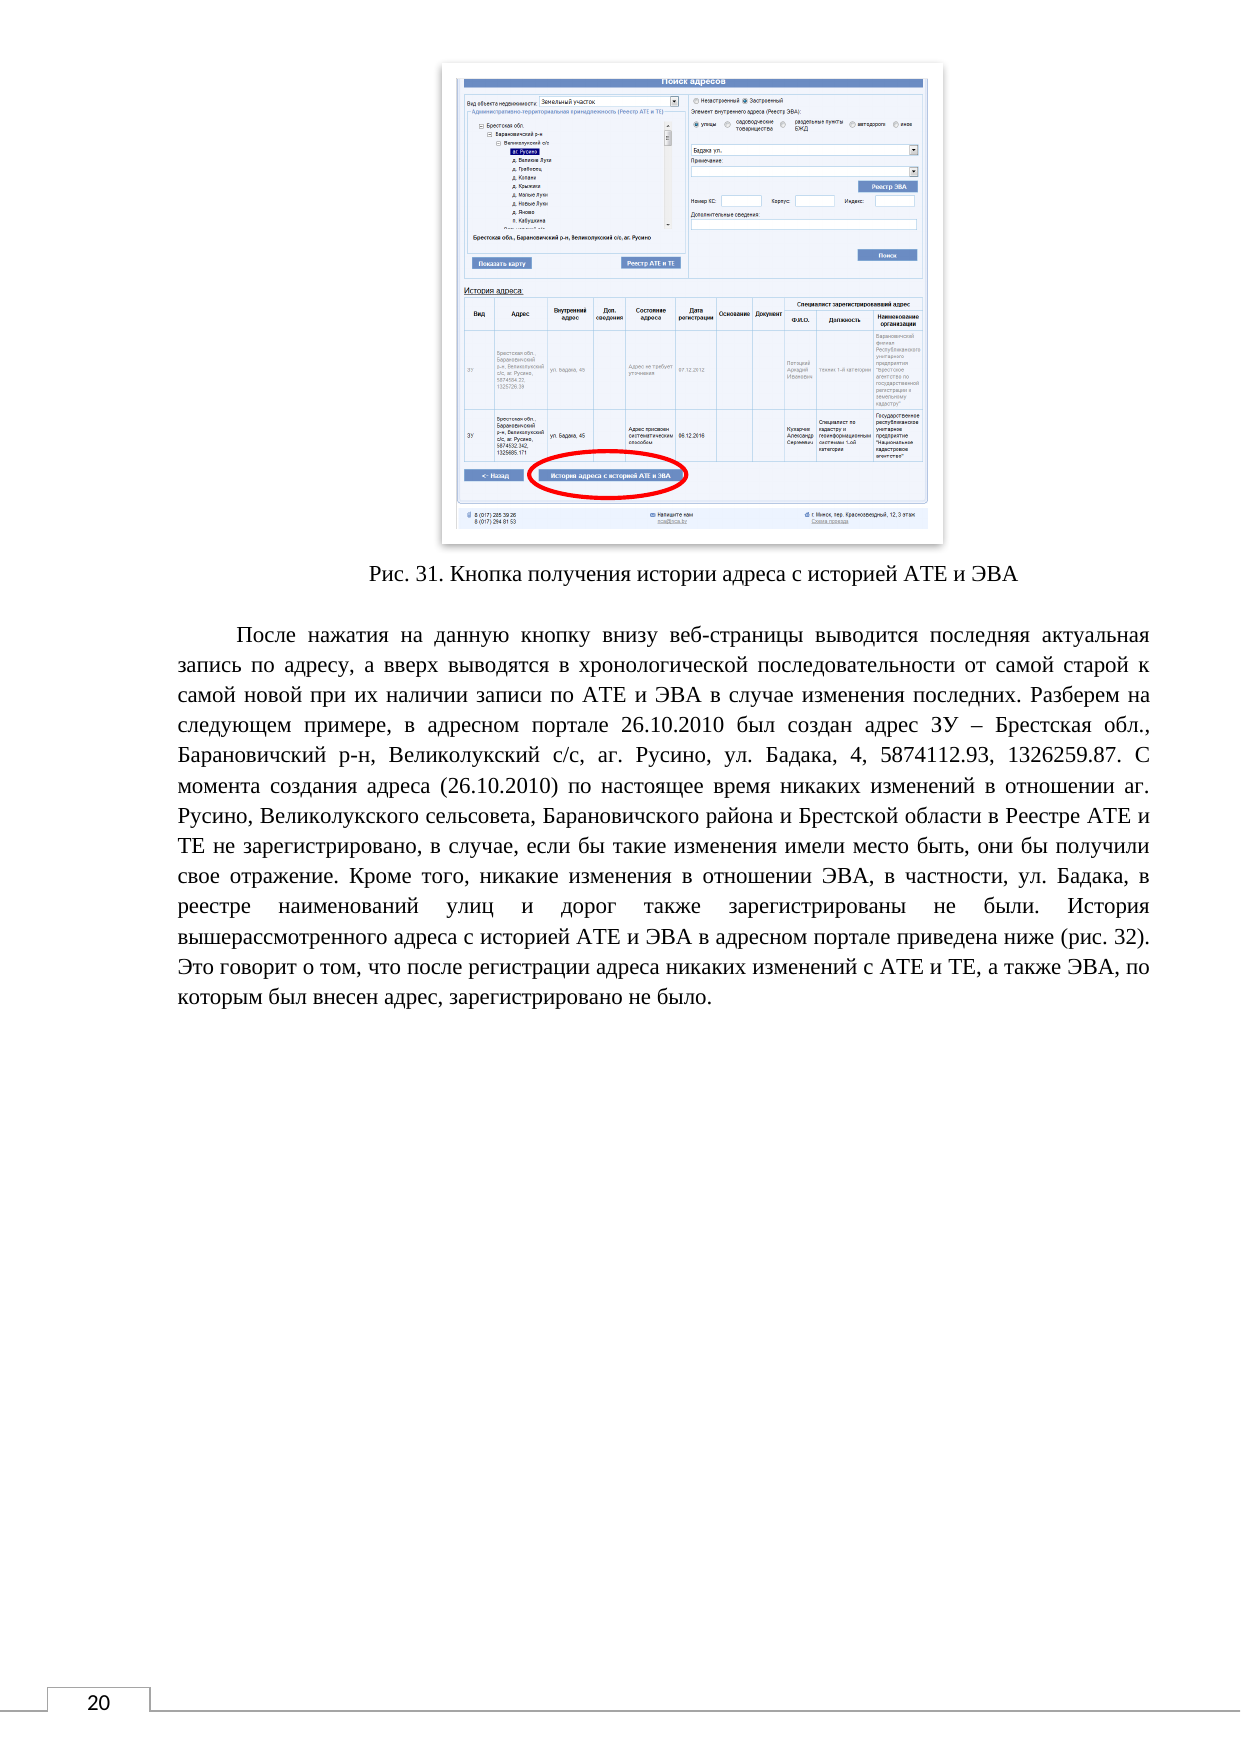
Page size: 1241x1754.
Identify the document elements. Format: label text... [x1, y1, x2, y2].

list Рис. 31. Кнопка получения истории адреса с историей АТЕ и ЭВА [177, 560, 1152, 587]
list После нажатия на данную кнопку внизу веб-страницы выводится последняя актуальная запись по адресу, а вверх выводятся в хронологической последовательности от самой старой к самой новой при их наличии записи по АТЕ и ЭВА в случае изменения последних. Разберем на следующем примере, в адресном портале 26.10.2010 был создан адрес ЗУ – Брестская обл., Барановичский р-н, Великолукский с/с, аг. Русино, ул. Бадака, 4, 5874112.93, 1326259.87. С момента создания адреса (26.10.2010) по настоящее время никаких изменений в отношении аг. Русино, Великолукского сельсовета, Барановичского района и Брестской области в Реестре АТЕ и ТЕ не зарегистрировано, в случае, если бы такие изменения имели место быть, они бы получили свое отражение. Кроме того, никакие изменения в отношении ЭВА, в частности, ул. Бадака, в реестре наименований улиц и дорог также зарегистрированы не были. История вышерассмотренного адреса с историей АТЕ и ЭВА в адресном портале приведена ниже (рис. 32). Это говорит о том, что после регистрации адреса никаких изменений с АТЕ и ТЕ, а также ЭВА, по которым был внесен адрес, зарегистрировано не было. [177, 621, 1152, 1009]
picture [456, 78, 928, 529]
